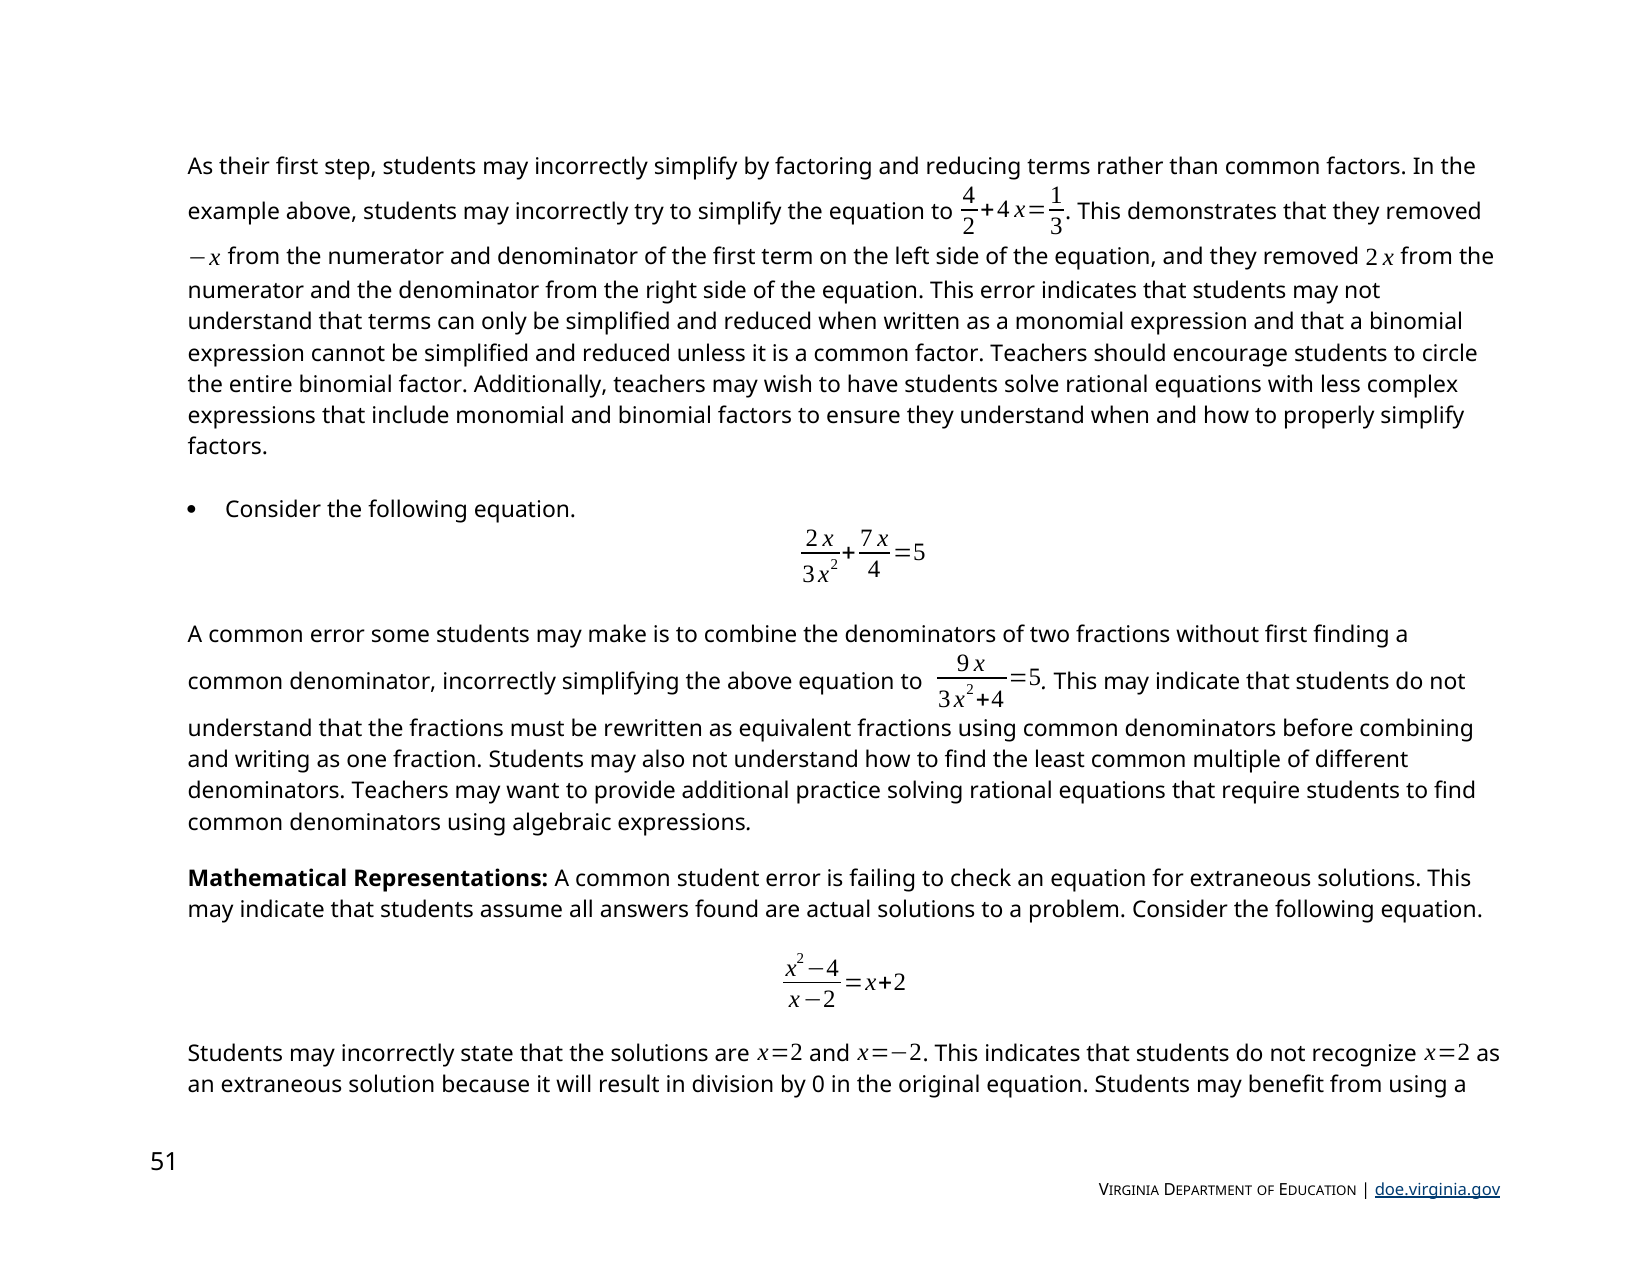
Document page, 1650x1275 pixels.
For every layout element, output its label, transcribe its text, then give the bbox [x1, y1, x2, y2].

text A common error some students may make is to combine the denominators of two fractions without first finding a common denominator, incorrectly simplifying the above equation to . This may indicate that students do not understand that the fractions must be rewritten as equivalent fractions using common denominators before combining and writing as one fraction. Students may also not understand how to find the least common multiple of different denominators. Teachers may want to provide additional practice solving rational equations that require students to find common denominators using algebraic expressions. [187, 618, 1500, 837]
list Consider the following equation. [187, 493, 1500, 524]
text As their first step, students may incorrectly simplify by factoring and reducing terms rather than common factors. In the example above, students may incorrectly try to simplify the equation to . This demonstrates that they removed from the numerator and denominator of the first term on the left side of the equation, and they removed from the numerator and the denominator from the right side of the equation. This error indicates that students may not understand that terms can only be simplified and reduced when written as a monomial expression and that a binomial expression cannot be simplified and reduced unless it is a common factor. Teachers should encourage students to circle the entire binomial factor. Additionally, teachers may wish to have students solve rational equations with less complex expressions that include monomial and binomial factors to ensure they understand when and how to properly simplify factors. [187, 150, 1500, 462]
text Mathematical Representations: A common student error is failing to check an equation for extraneous solutions. This may indicate that students assume all answers found are actual solutions to a problem. Consider the following equation. [187, 862, 1500, 924]
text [187, 1037, 1500, 1099]
